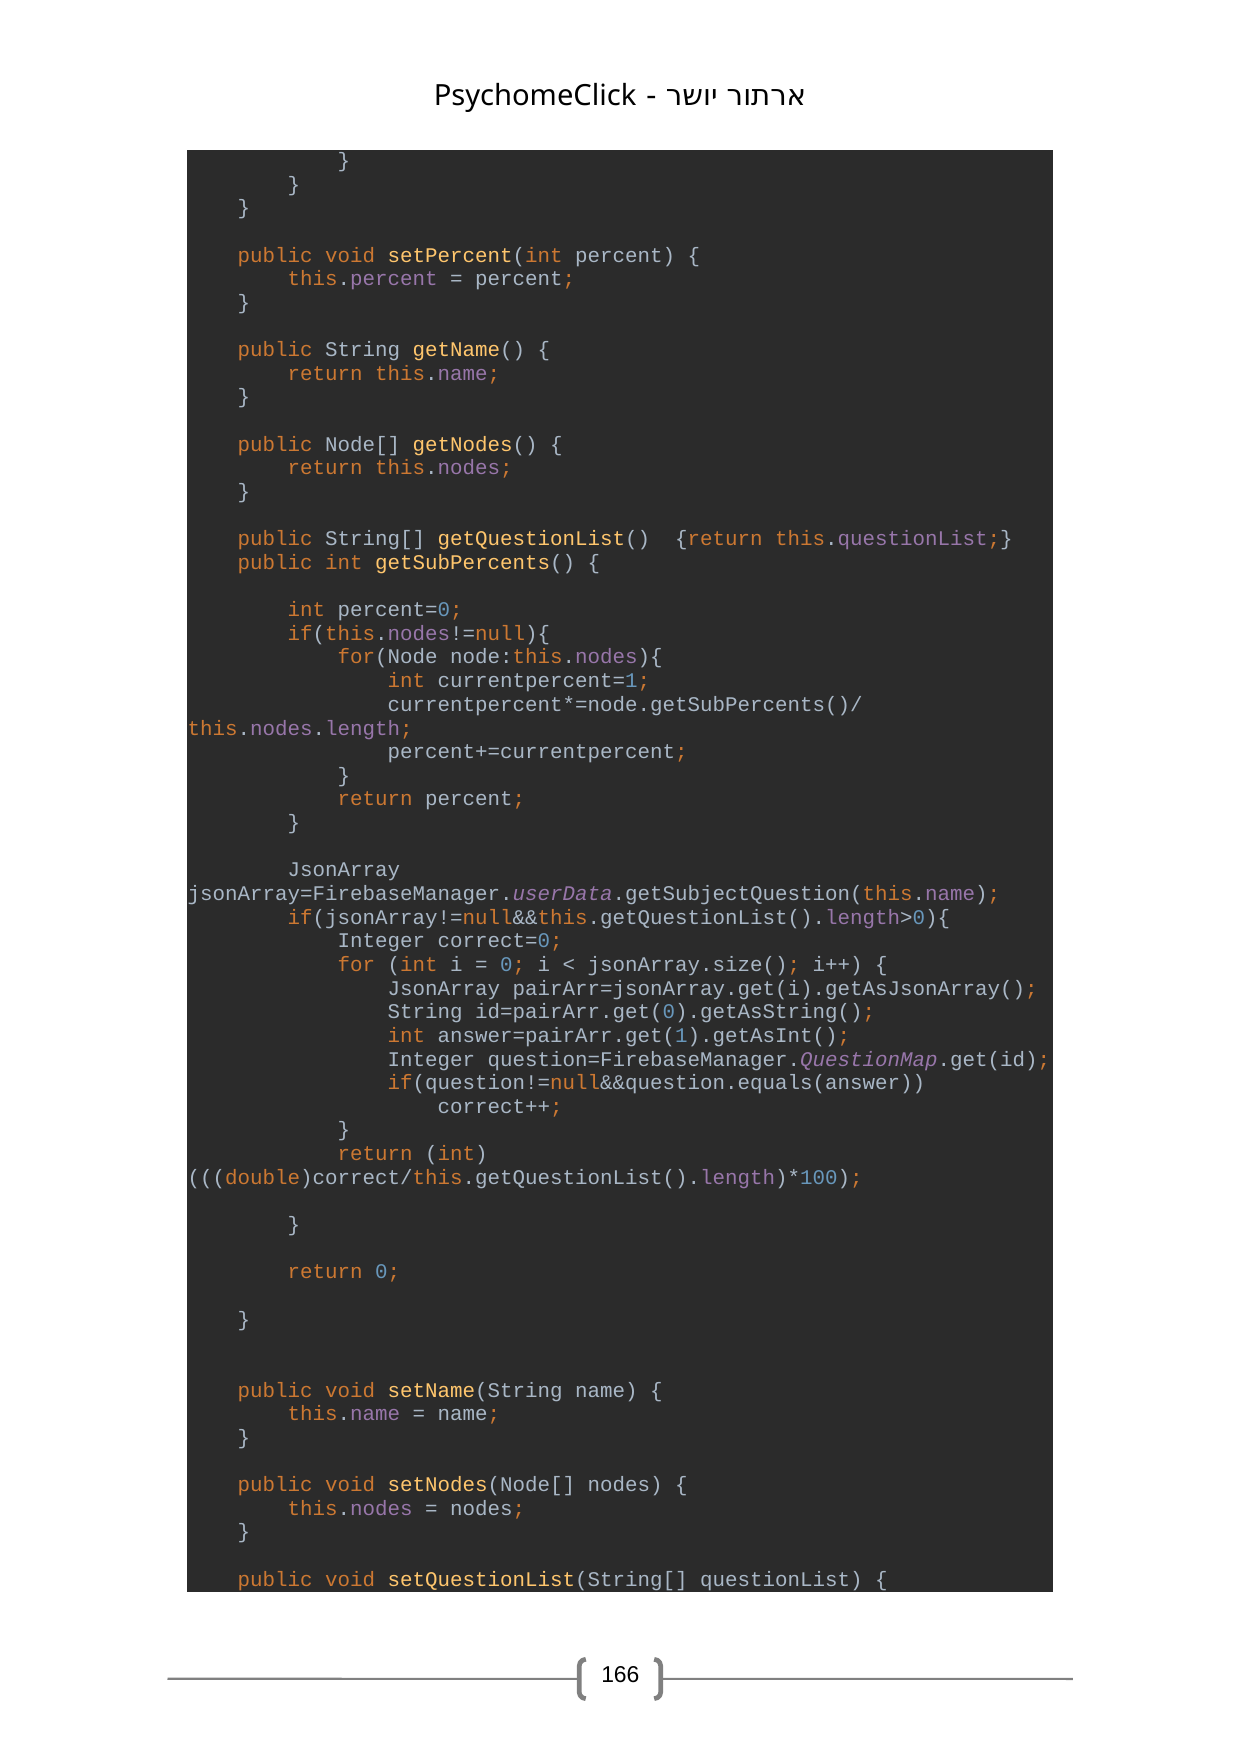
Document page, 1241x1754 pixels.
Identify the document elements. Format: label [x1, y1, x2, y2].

text [187, 150, 1053, 1592]
